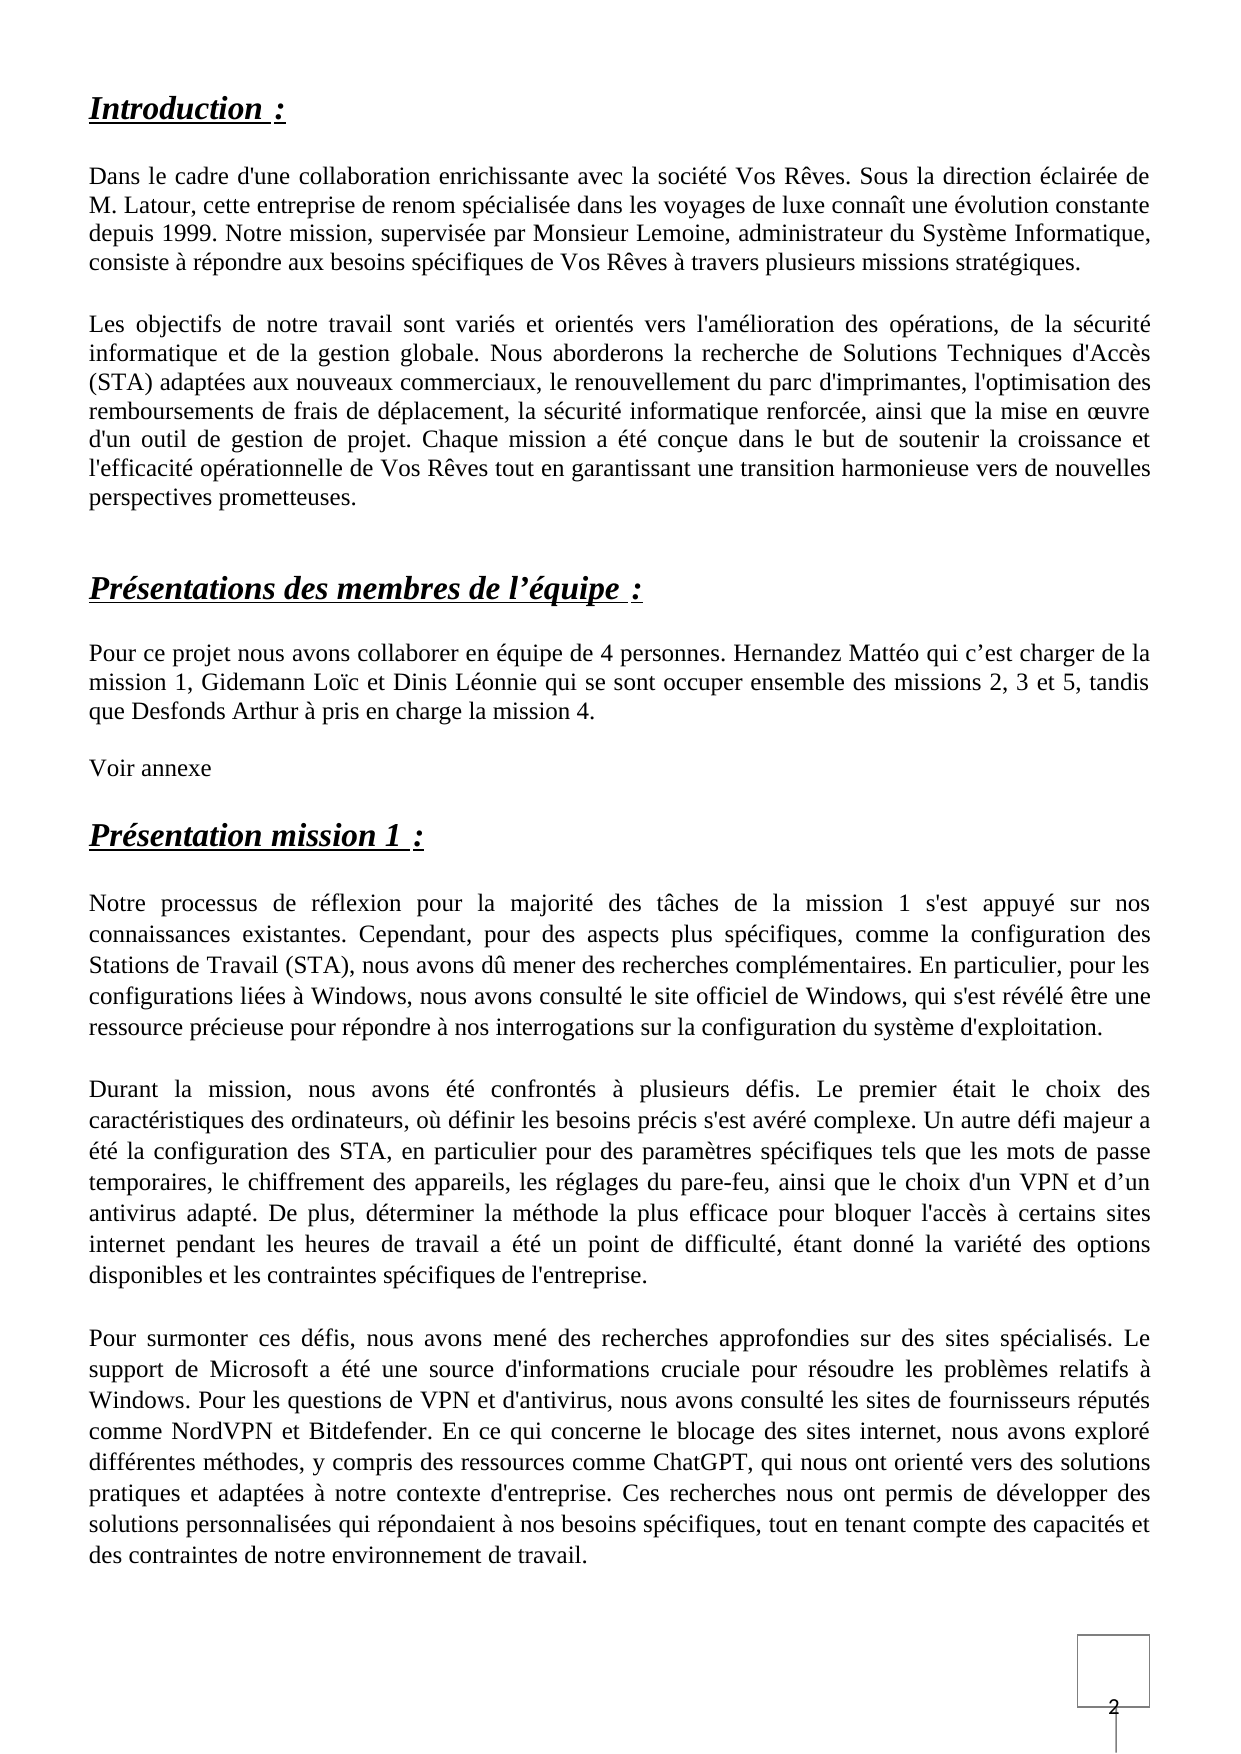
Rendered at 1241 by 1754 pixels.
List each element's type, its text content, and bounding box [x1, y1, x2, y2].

text Dans le cadre d'une collaboration enrichissante avec la société Vos Rêves. Sous la direction éclairée de M. Latour, cette entreprise de renom spécialisée dans les voyages de luxe connaît une évolution constante depuis 1999. Notre mission, supervisée par Monsieur Lemoine, administrateur du Système Informatique, consiste à répondre aux besoins spécifiques de Vos Rêves à travers plusieurs missions stratégiques. [89, 161, 1152, 276]
text Notre processus de réflexion pour la majorité des tâches de la mission 1 s'est appuyé sur nos connaissances existantes. Cependant, pour des aspects plus spécifiques, comme la configuration des Stations de Travail (STA), nous avons dû mener des recherches complémentaires. En particulier, pour les configurations liées à Windows, nous avons consulté le site officiel de Windows, qui s'est révélé être une ressource précieuse pour répondre à nos interrogations sur la configuration du système d'exploitation. [89, 888, 1152, 1041]
text Pour surmonter ces défis, nous avons mené des recherches approfondies sur des sites spécialisés. Le support de Microsoft a été une source d'informations cruciale pour résoudre les problèmes relatifs à Windows. Pour les questions de VPN et d'antivirus, nous avons consulté les sites de fournisseurs réputés comme NordVPN et Bitdefender. En ce qui concerne le blocage des sites internet, nous avons exploré différentes méthodes, y compris des ressources comme ChatGPT, qui nous ont orienté vers des solutions pratiques et adaptées à notre contexte d'entreprise. Ces recherches nous ont permis de développer des solutions personnalisées qui répondaient à nos besoins spécifiques, tout en tenant compte des capacités et des contraintes de notre environnement de travail. [89, 1323, 1152, 1569]
text Les objectifs de notre travail sont variés et orientés vers l'amélioration des opérations, de la sécurité informatique et de la gestion globale. Nous aborderons la recherche de Solutions Techniques d'Accès (STA) adaptées aux nouveaux commerciaux, le renouvellement du parc d'imprimantes, l'optimisation des remboursements de frais de déplacement, la sécurité informatique renforcée, ainsi que la mise en œuvre d'un outil de gestion de projet. Chaque mission a été conçue dans le but de soutenir la croissance et l'efficacité opérationnelle de Vos Rêves tout en garantissant une transition harmonieuse vers de nouvelles perspectives prometteuses. [89, 309, 1152, 511]
text Présentation mission 1 : [89, 816, 1152, 854]
text Durant la mission, nous avons été confrontés à plusieurs défis. Le premier était le choix des caractéristiques des ordinateurs, où définir les besoins précis s'est avéré complexe. Un autre défi majeur a été la configuration des STA, en particulier pour des paramètres spécifiques tels que les mots de passe temporaires, le chiffrement des appareils, les réglages du pare-feu, ainsi que le choix d'un VPN et d’un antivirus adapté. De plus, déterminer la méthode la plus efficace pour bloquer l'accès à certains sites internet pendant les heures de travail a été un point de difficulté, étant donné la variété des options disponibles et les contraintes spécifiques de l'entreprise. [89, 1074, 1152, 1289]
text Présentations des membres de l’équipe : [89, 568, 1152, 607]
text Pour ce projet nous avons collaborer en équipe de 4 personnes. Hernandez Mattéo qui c’est charger de la mission 1, Gidemann Loïc et Dinis Léonnie qui se sont occuper ensemble des missions 2, 3 et 5, tandis que Desfonds Arthur à pris en charge la mission 4. [89, 638, 1152, 725]
text Introduction : [89, 89, 1152, 127]
text Voir annexe [89, 753, 1152, 782]
